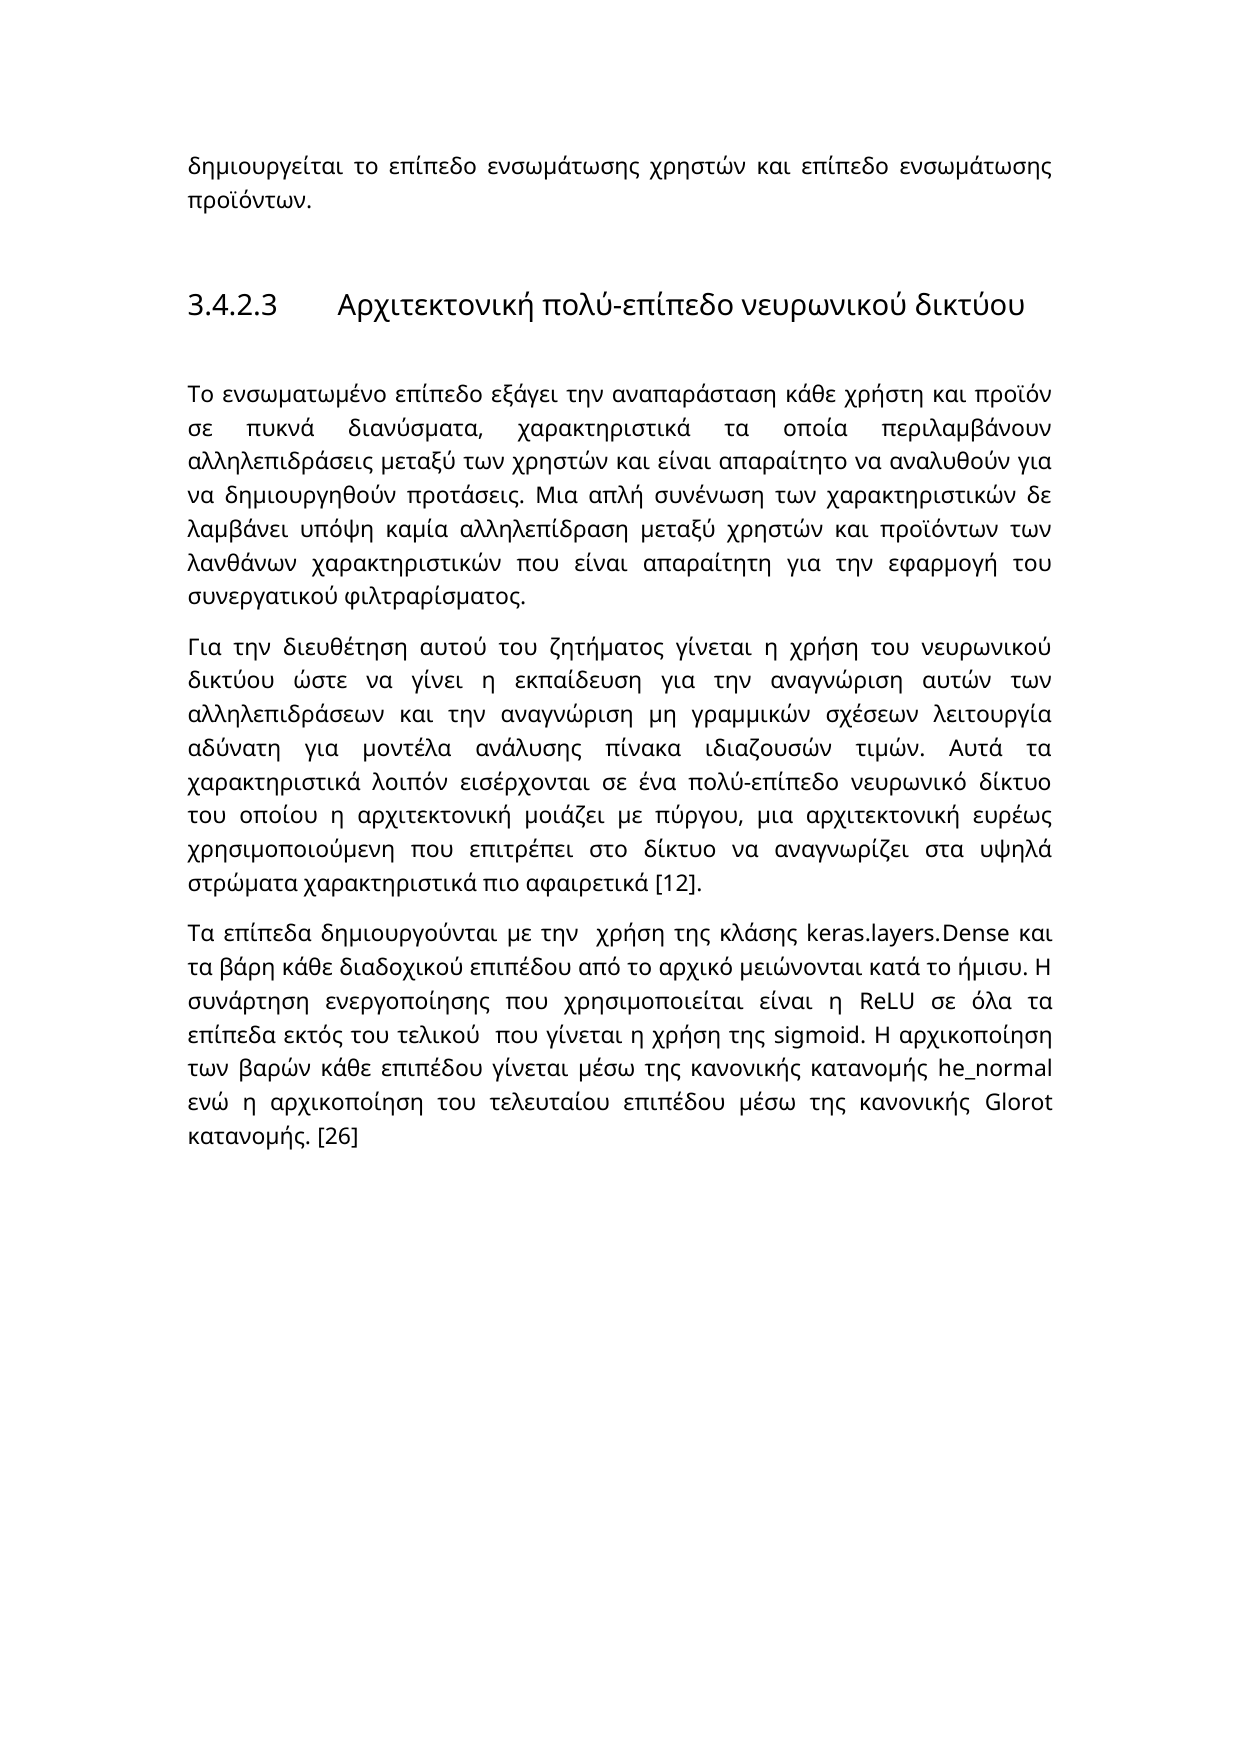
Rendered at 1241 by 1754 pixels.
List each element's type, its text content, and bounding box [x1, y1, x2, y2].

text Για την διευθέτηση αυτού του ζητήματος γίνεται η χρήση του νευρωνικού δικτύου ώστε να γίνει η εκπαίδευση για την αναγνώριση αυτών των αλληλεπιδράσεων και την αναγνώριση μη γραμμικών σχέσεων λειτουργία αδύνατη για μοντέλα ανάλυσης πίνακα ιδιαζουσών τιμών. Αυτά τα χαρακτηριστικά λοιπόν εισέρχονται σε ένα πολύ-επίπεδο νευρωνικό δίκτυο του οποίου η αρχιτεκτονική μοιάζει με πύργου, μια αρχιτεκτονική ευρέως χρησιμοποιούμενη που επιτρέπει στο δίκτυο να αναγνωρίζει στα υψηλά στρώματα χαρακτηριστικά πιο αφαιρετικά . [187, 631, 1053, 898]
subtitle Αρχιτεκτονική πολύ-επίπεδο νευρωνικού δικτύου [187, 284, 1053, 324]
text Τα επίπεδα δημιουργούνται με την χρήση της κλάσης keras.layers.Dense και τα βάρη κάθε διαδοχικού επιπέδου από το αρχικό μειώνονται κατά το ήμισυ. Η συνάρτηση ενεργοποίησης που χρησιμοποιείται είναι η ReLU σε όλα τα επίπεδα εκτός του τελικού που γίνεται η χρήση της sigmoid. Η αρχικοποίηση των βαρών κάθε επιπέδου γίνεται μέσω της κανονικής κατανομής he_normal ενώ η αρχικοποίηση του τελευταίου επιπέδου μέσω της κανονικής Glorot κατανομής. [187, 917, 1053, 1151]
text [187, 150, 1053, 215]
text To ενσωματωμένο επίπεδο εξάγει την αναπαράσταση κάθε χρήστη και προϊόν σε πυκνά διανύσματα, χαρακτηριστικά τα οποία περιλαμβάνουν αλληλεπιδράσεις μεταξύ των χρηστών και είναι απαραίτητο να αναλυθούν για να δημιουργηθούν προτάσεις. Μια απλή συνένωση των χαρακτηριστικών δε λαμβάνει υπόψη καμία αλληλεπίδραση μεταξύ χρηστών και προϊόντων των λανθάνων χαρακτηριστικών που είναι απαραίτητη για την εφαρμογή του συνεργατικού φιλτραρίσματος. [187, 378, 1053, 612]
